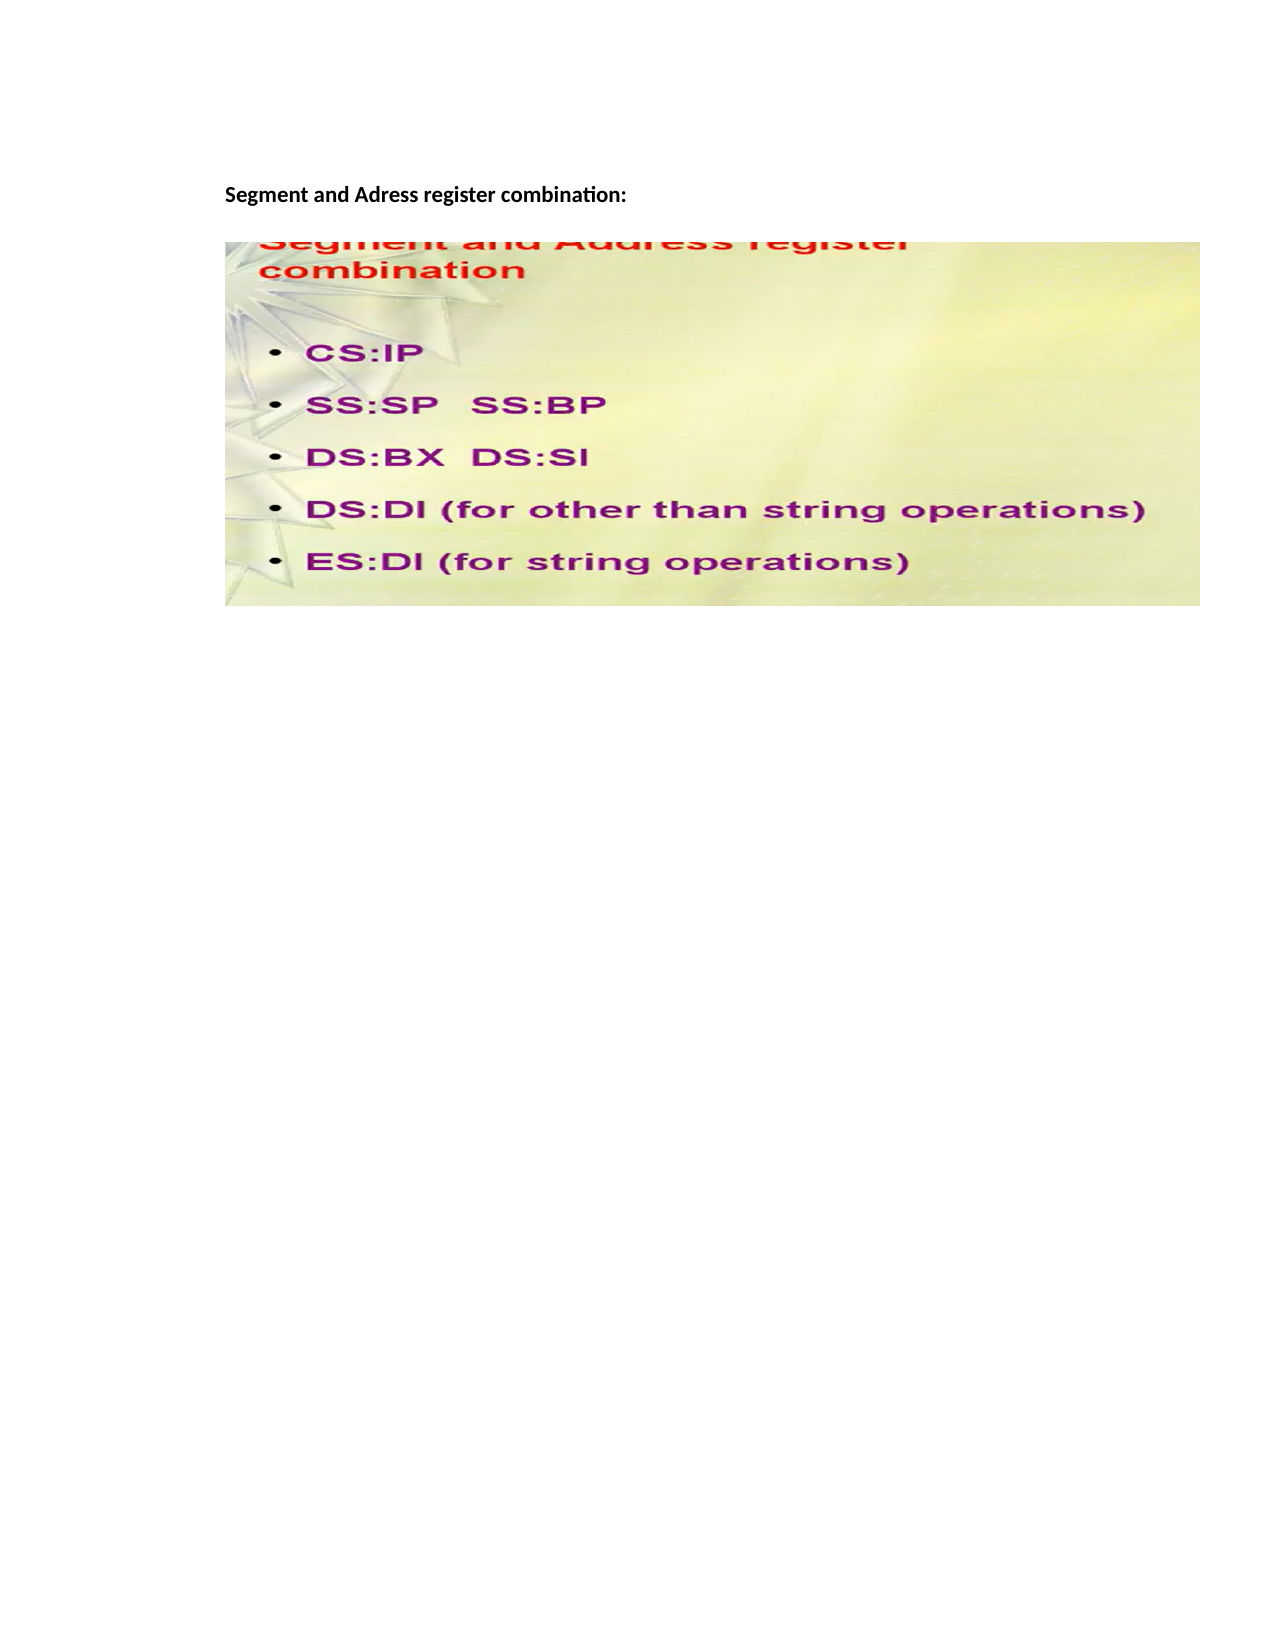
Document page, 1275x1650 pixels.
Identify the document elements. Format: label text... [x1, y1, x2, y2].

list Segment and Adress register combination: [225, 180, 1125, 208]
picture [225, 240, 1200, 606]
